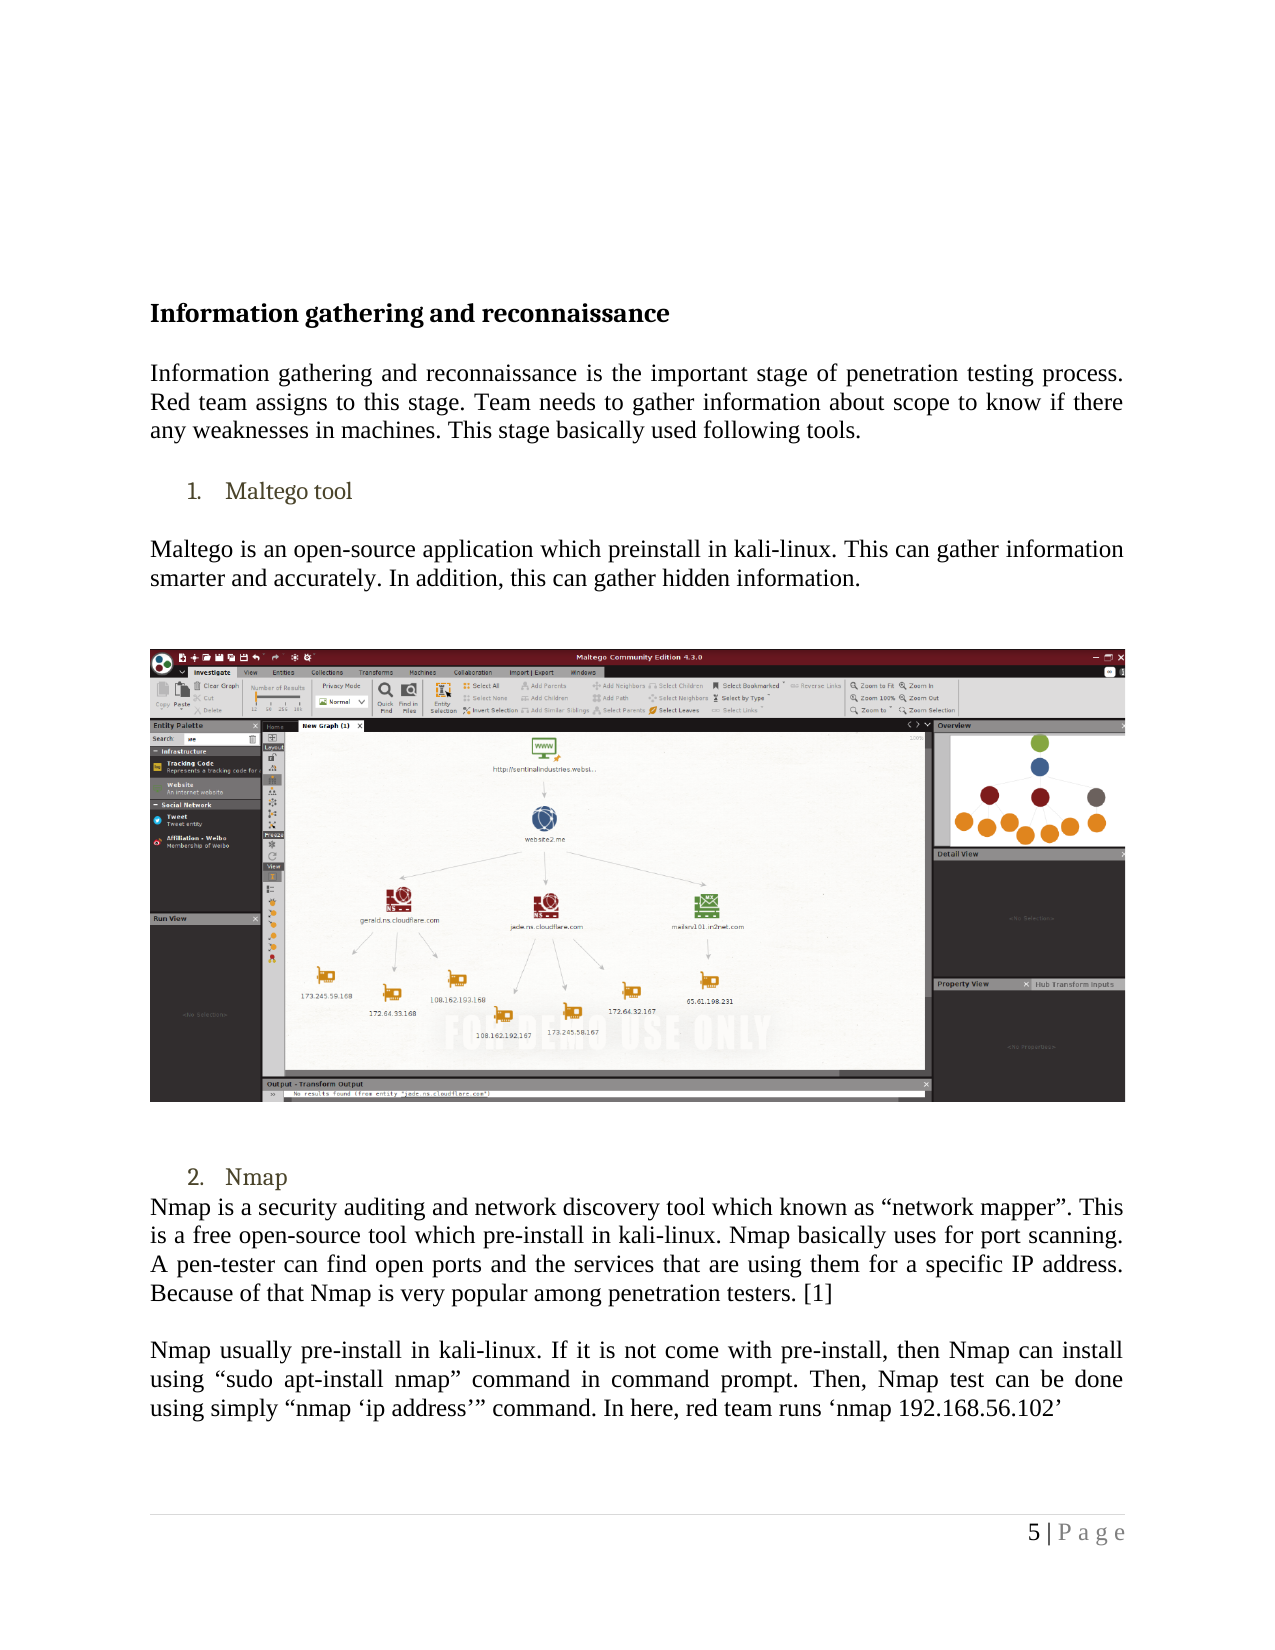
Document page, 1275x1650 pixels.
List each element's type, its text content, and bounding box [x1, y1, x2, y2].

subtitle Nmap [187, 1163, 1125, 1192]
text Maltego is an open-source application which preinstall in kali-linux. This can gather information smarter and accurately. In addition, this can gather hidden information. [150, 534, 1125, 592]
text Information gathering and reconnaissance is the important stage of penetration testing process. Red team assigns to this stage. Team needs to gather information about scope to know if there any weaknesses in machines. This stage basically used following tools. [150, 358, 1125, 444]
text Nmap usually pre-install in kali-linux. If it is not come with pre-install, then Nmap can install using “sudo apt-install nmap” command in command prompt. Then, Nmap test can be done using simply “nmap ‘ip address’” command. In here, red team runs ‘nmap 192.168.56.102’ [150, 1335, 1125, 1422]
subtitle Information gathering and reconnaissance [150, 298, 1125, 329]
picture [150, 649, 1125, 1102]
text Nmap is a security auditing and network discovery tool which known as “network mapper”. This is a free open-source tool which pre-install in kali-linux. Nmap basically uses for port scanning. A pen-tester can find open ports and the services that are using them for a specific IP address. Because of that Nmap is very popular among penetration testers. [150, 1192, 1125, 1307]
subtitle Maltego tool [187, 477, 1125, 506]
